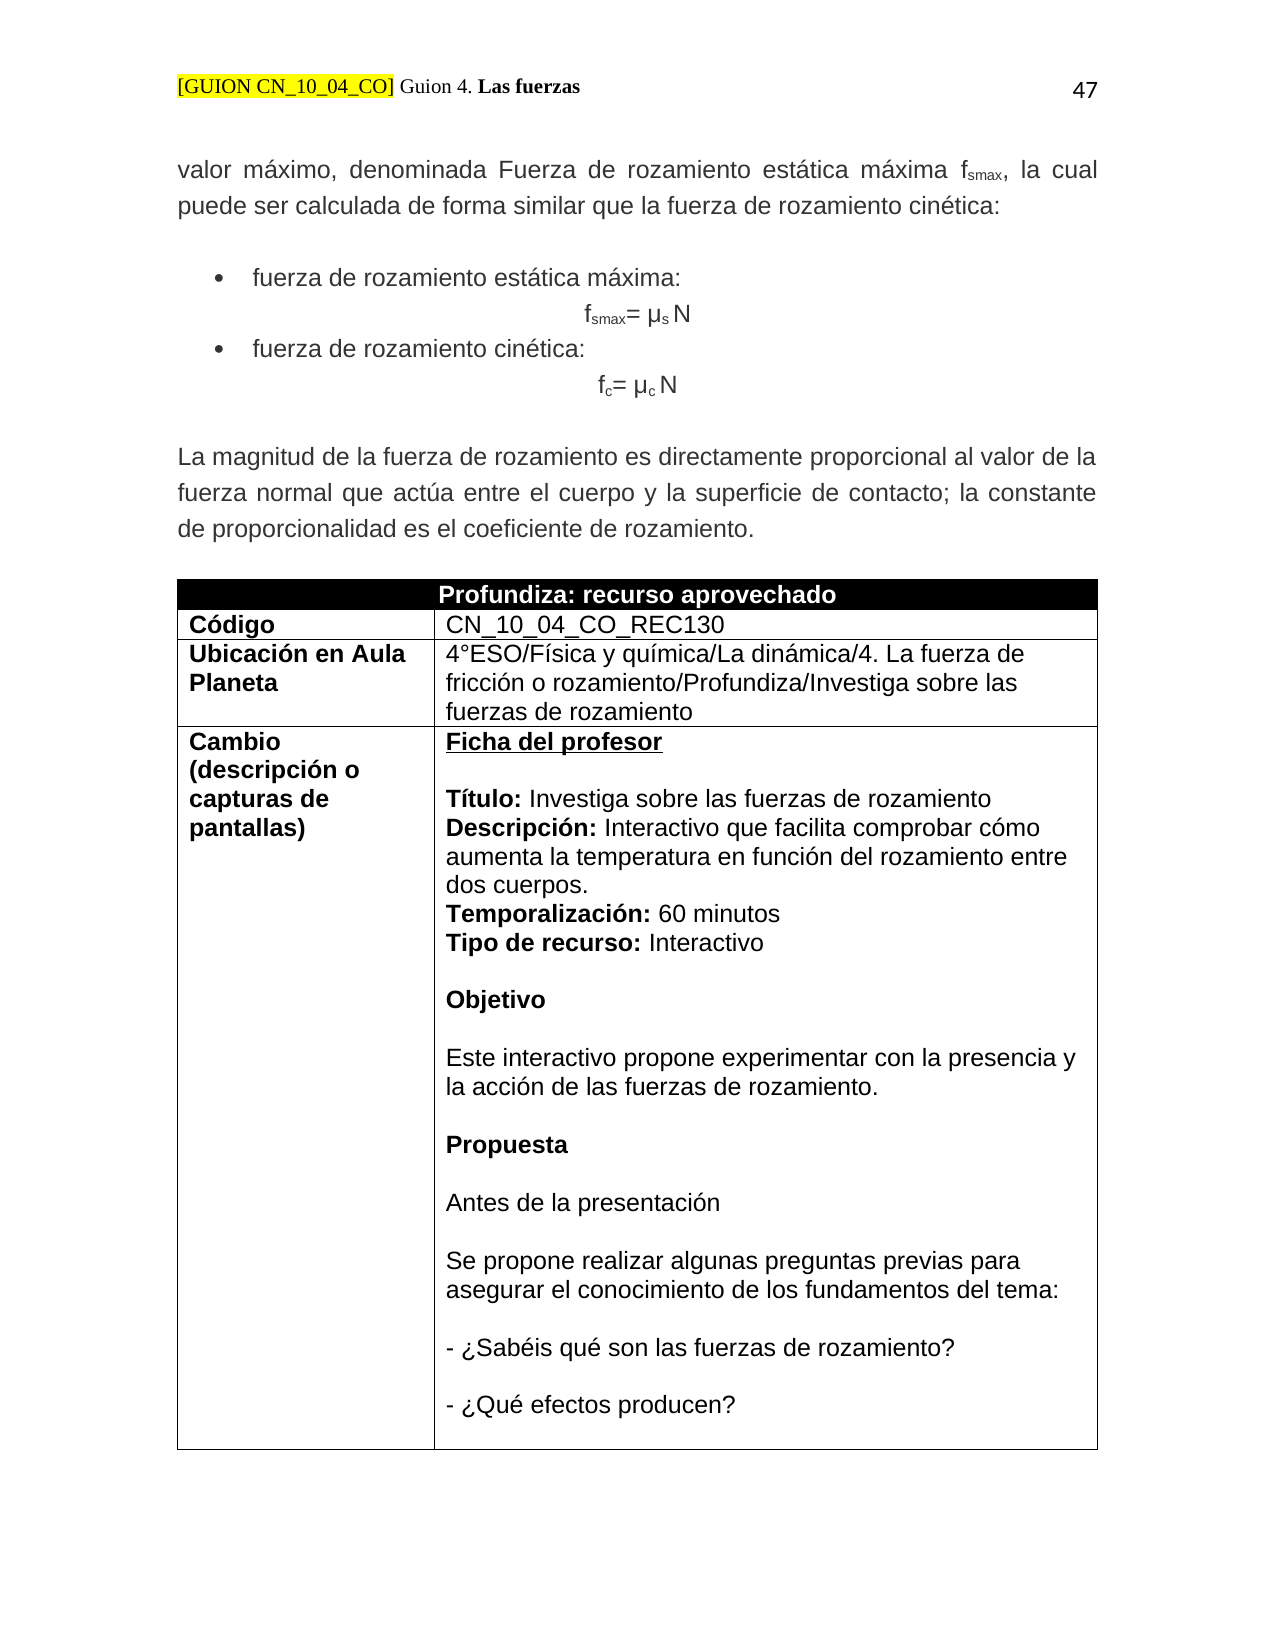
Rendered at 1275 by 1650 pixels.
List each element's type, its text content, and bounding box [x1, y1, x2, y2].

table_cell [178, 727, 434, 1448]
table_cell CN_10_04_CO_REC130 [435, 610, 1097, 638]
list fuerza de rozamiento estática máxima: [215, 255, 1098, 291]
table_cell Código [178, 610, 434, 638]
text fc= μc N [177, 363, 1098, 399]
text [177, 148, 1098, 219]
list fuerza de rozamiento cinética: [215, 327, 1098, 363]
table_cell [435, 727, 1097, 1448]
table_cell Ubicación en Aula Planeta [178, 640, 434, 726]
table_header Profundiza: recurso aprovechado [178, 580, 1097, 609]
table_cell 4°ESO/Física y química/La dinámica/4. La fuerza de fricción o rozamiento/Profundiza/Investiga sobre las fuerzas de rozamiento [435, 640, 1097, 726]
text fsmax= μs N [177, 291, 1098, 327]
text La magnitud de la fuerza de rozamiento es directamente proporcional al valor de la fuerza normal que actúa entre el cuerpo y la superficie de contacto; la constante de proporcionalidad es el coeficiente de rozamiento. [177, 435, 1098, 543]
